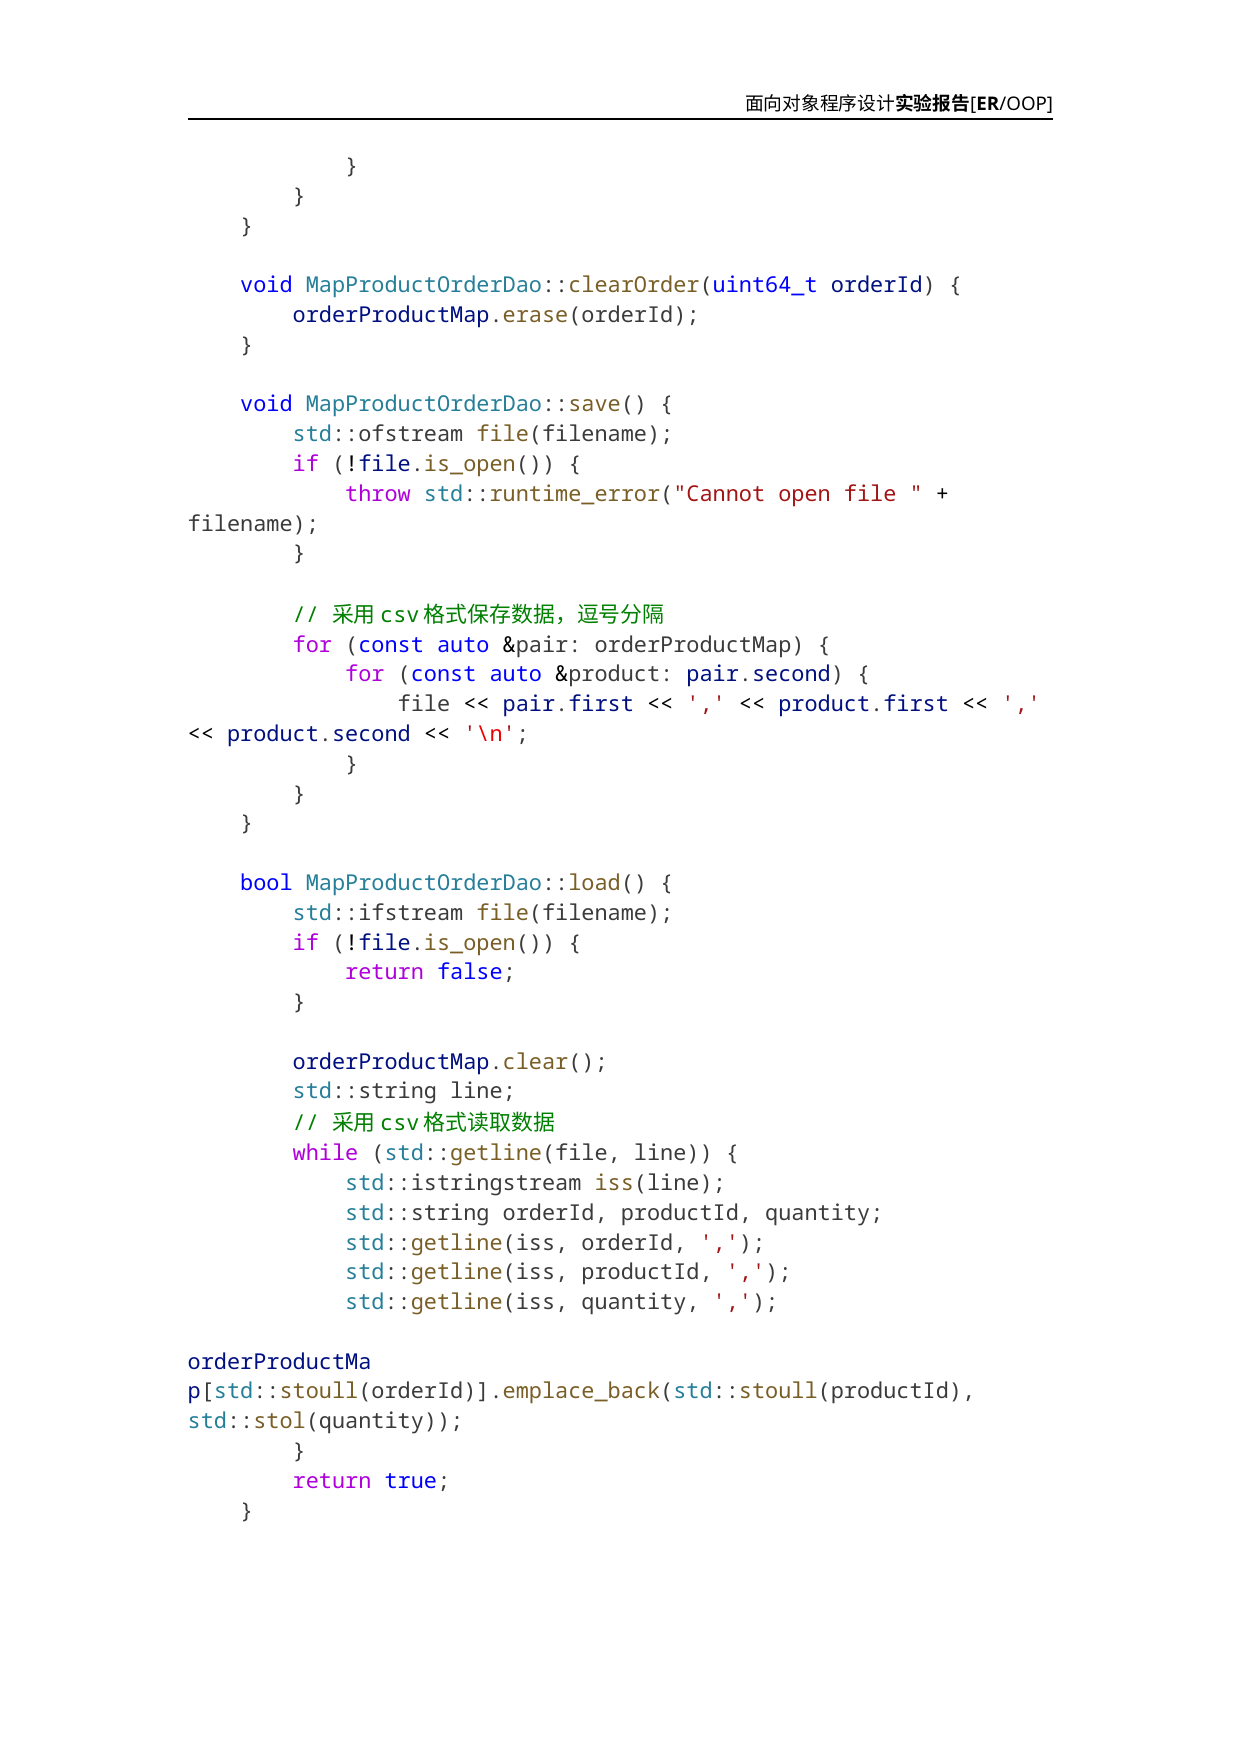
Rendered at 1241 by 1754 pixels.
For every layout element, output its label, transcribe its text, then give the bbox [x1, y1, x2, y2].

text } [187, 537, 1053, 567]
text std::ifstream file(filename); [187, 897, 1053, 927]
text std::ofstream file(filename); [187, 418, 1053, 448]
text orderProductMap.clear(); [187, 1046, 1053, 1076]
text } [187, 1435, 1053, 1465]
text } [187, 180, 1053, 209]
text std::string orderId, productId, quantity; [187, 1197, 1053, 1226]
text while (std::getline(file, line)) { [187, 1137, 1053, 1167]
text if (!file.is_open()) { [187, 927, 1053, 956]
text } [187, 150, 1053, 180]
text std::getline(iss, orderId, ','); [187, 1226, 1053, 1256]
text std::getline(iss, productId, ','); [187, 1256, 1053, 1286]
text std::istringstream iss(line); [187, 1167, 1053, 1197]
text // 采用csv格式保存数据，逗号分隔 [187, 597, 1053, 629]
text orderProductMap.erase(orderId); [187, 299, 1053, 329]
text } [187, 807, 1053, 837]
text if (!file.is_open()) { [187, 448, 1053, 478]
text } [187, 1494, 1053, 1524]
text for (const auto &product: pair.second) { [187, 658, 1053, 688]
text bool MapProductOrderDao::load() { [187, 867, 1053, 897]
text std::getline(iss, quantity, ','); [187, 1286, 1053, 1316]
text for (const auto &pair: orderProductMap) { [187, 629, 1053, 658]
text return true; [187, 1465, 1053, 1494]
text // 采用csv格式读取数据 [187, 1105, 1053, 1137]
text orderProductMap[std::stoull(orderId)].emplace_back(std::stoull(productId), std::stol(quantity)); [187, 1316, 1053, 1435]
text throw std::runtime_error("Cannot open file " + filename); [187, 478, 1053, 537]
text void MapProductOrderDao::clearOrder(uint64_t orderId) { [187, 269, 1053, 299]
text file << pair.first << ',' << product.first << ',' << product.second << '\n'; [187, 688, 1053, 748]
text return false; [187, 956, 1053, 986]
text } [187, 209, 1053, 239]
text } [187, 329, 1053, 358]
text std::string line; [187, 1076, 1053, 1105]
text } [187, 778, 1053, 807]
text void MapProductOrderDao::save() { [187, 388, 1053, 418]
text } [187, 748, 1053, 778]
text } [187, 986, 1053, 1016]
